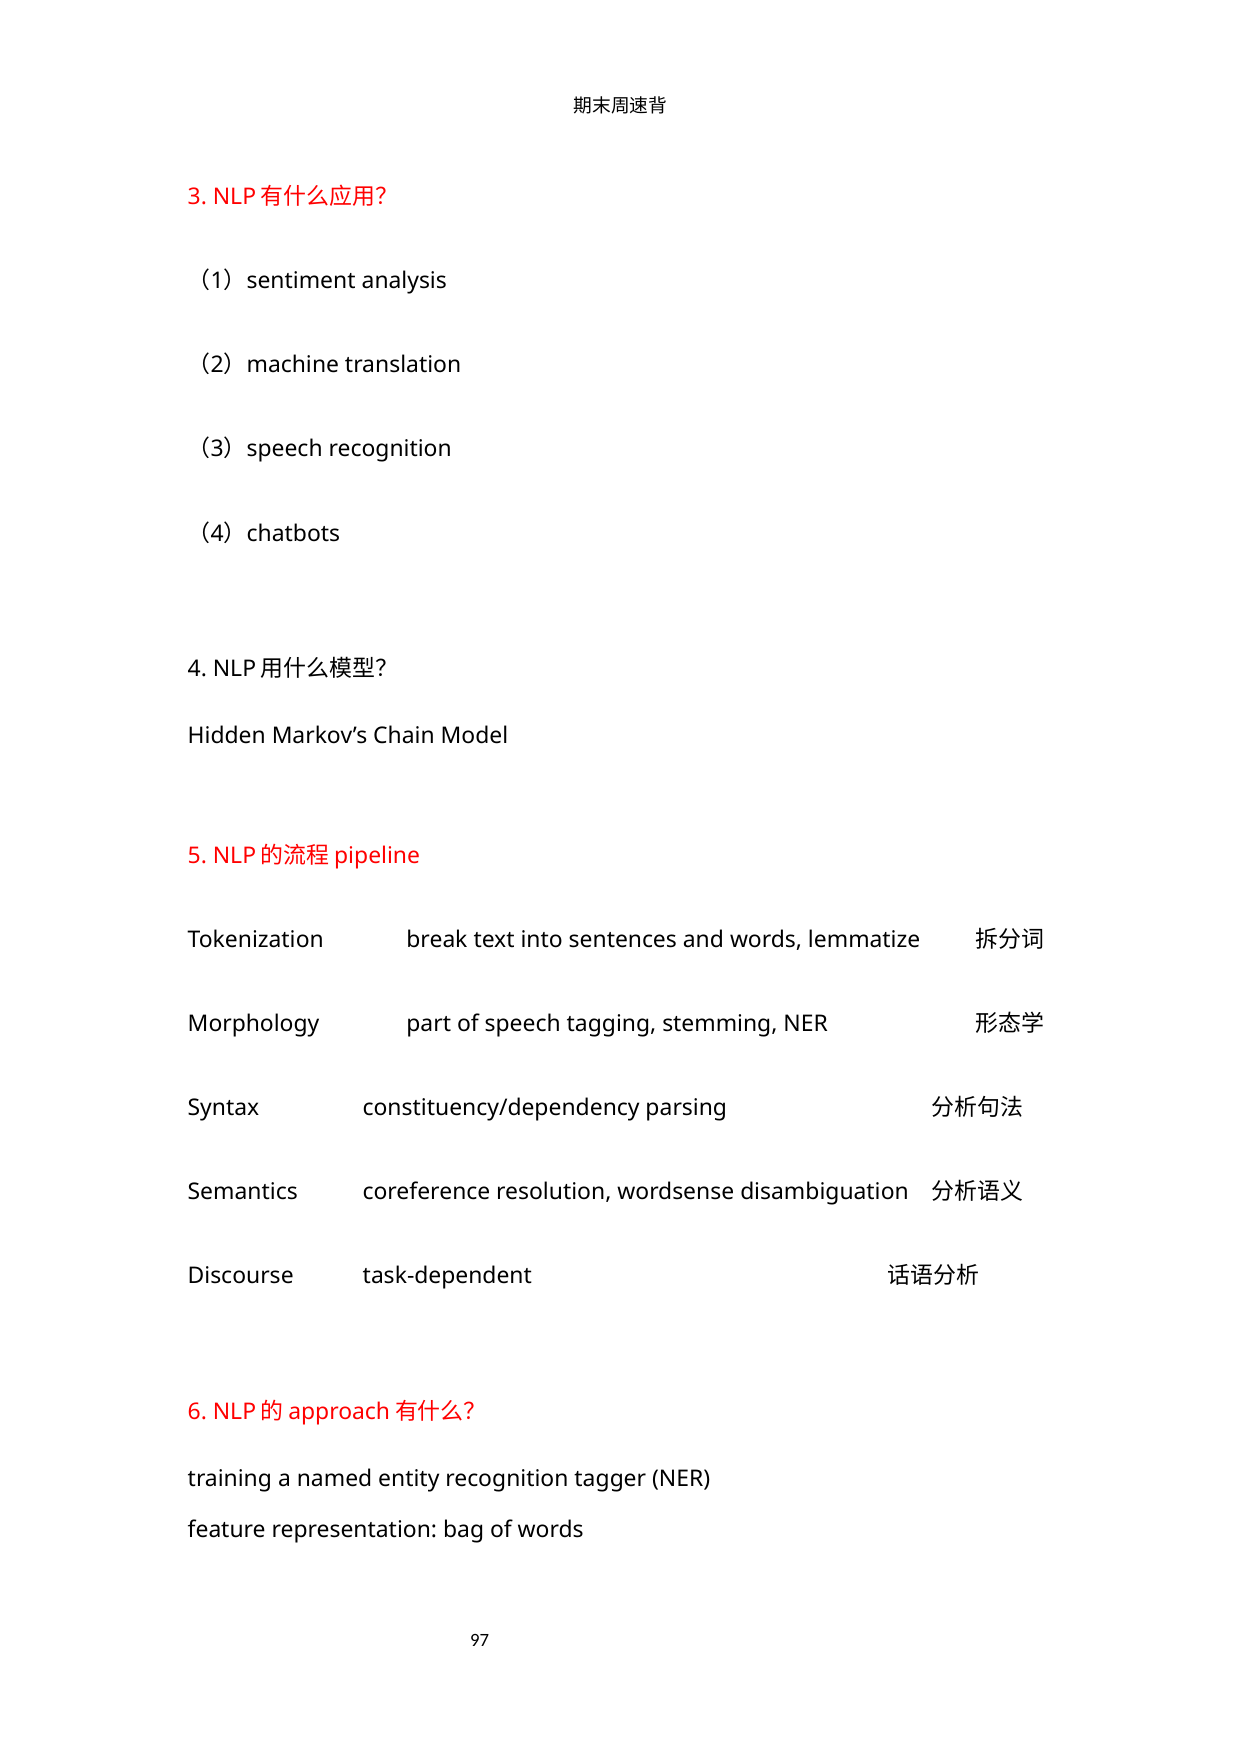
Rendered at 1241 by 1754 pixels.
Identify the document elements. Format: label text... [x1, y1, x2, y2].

text training a named entity recognition tagger (NER) [187, 1461, 1053, 1494]
text （3）speech recognition [187, 414, 1053, 479]
text 3. NLP有什么应用？ [187, 162, 1053, 227]
text Morphology part of speech tagging, stemming, NER 形态学 [187, 989, 1053, 1054]
text （4）chatbots [187, 499, 1053, 564]
text （2）machine translation [187, 330, 1053, 395]
text Hidden Markov’s Chain Model [187, 718, 1053, 751]
text Tokenization break text into sentences and words, lemmatize 拆分词 [187, 905, 1053, 970]
text feature representation: bag of words [187, 1512, 1053, 1545]
text Discourse task-dependent 话语分析 [187, 1242, 1053, 1307]
text Semantics coreference resolution, wordsense disambiguation 分析语义 [187, 1157, 1053, 1222]
text 6. NLP的approach有什么？ [187, 1377, 1053, 1442]
text 4. NLP用什么模型？ [187, 634, 1053, 699]
text 5. NLP的流程pipeline [187, 821, 1053, 886]
text Syntax constituency/dependency parsing 分析句法 [187, 1073, 1053, 1138]
text （1）sentiment analysis [187, 246, 1053, 311]
